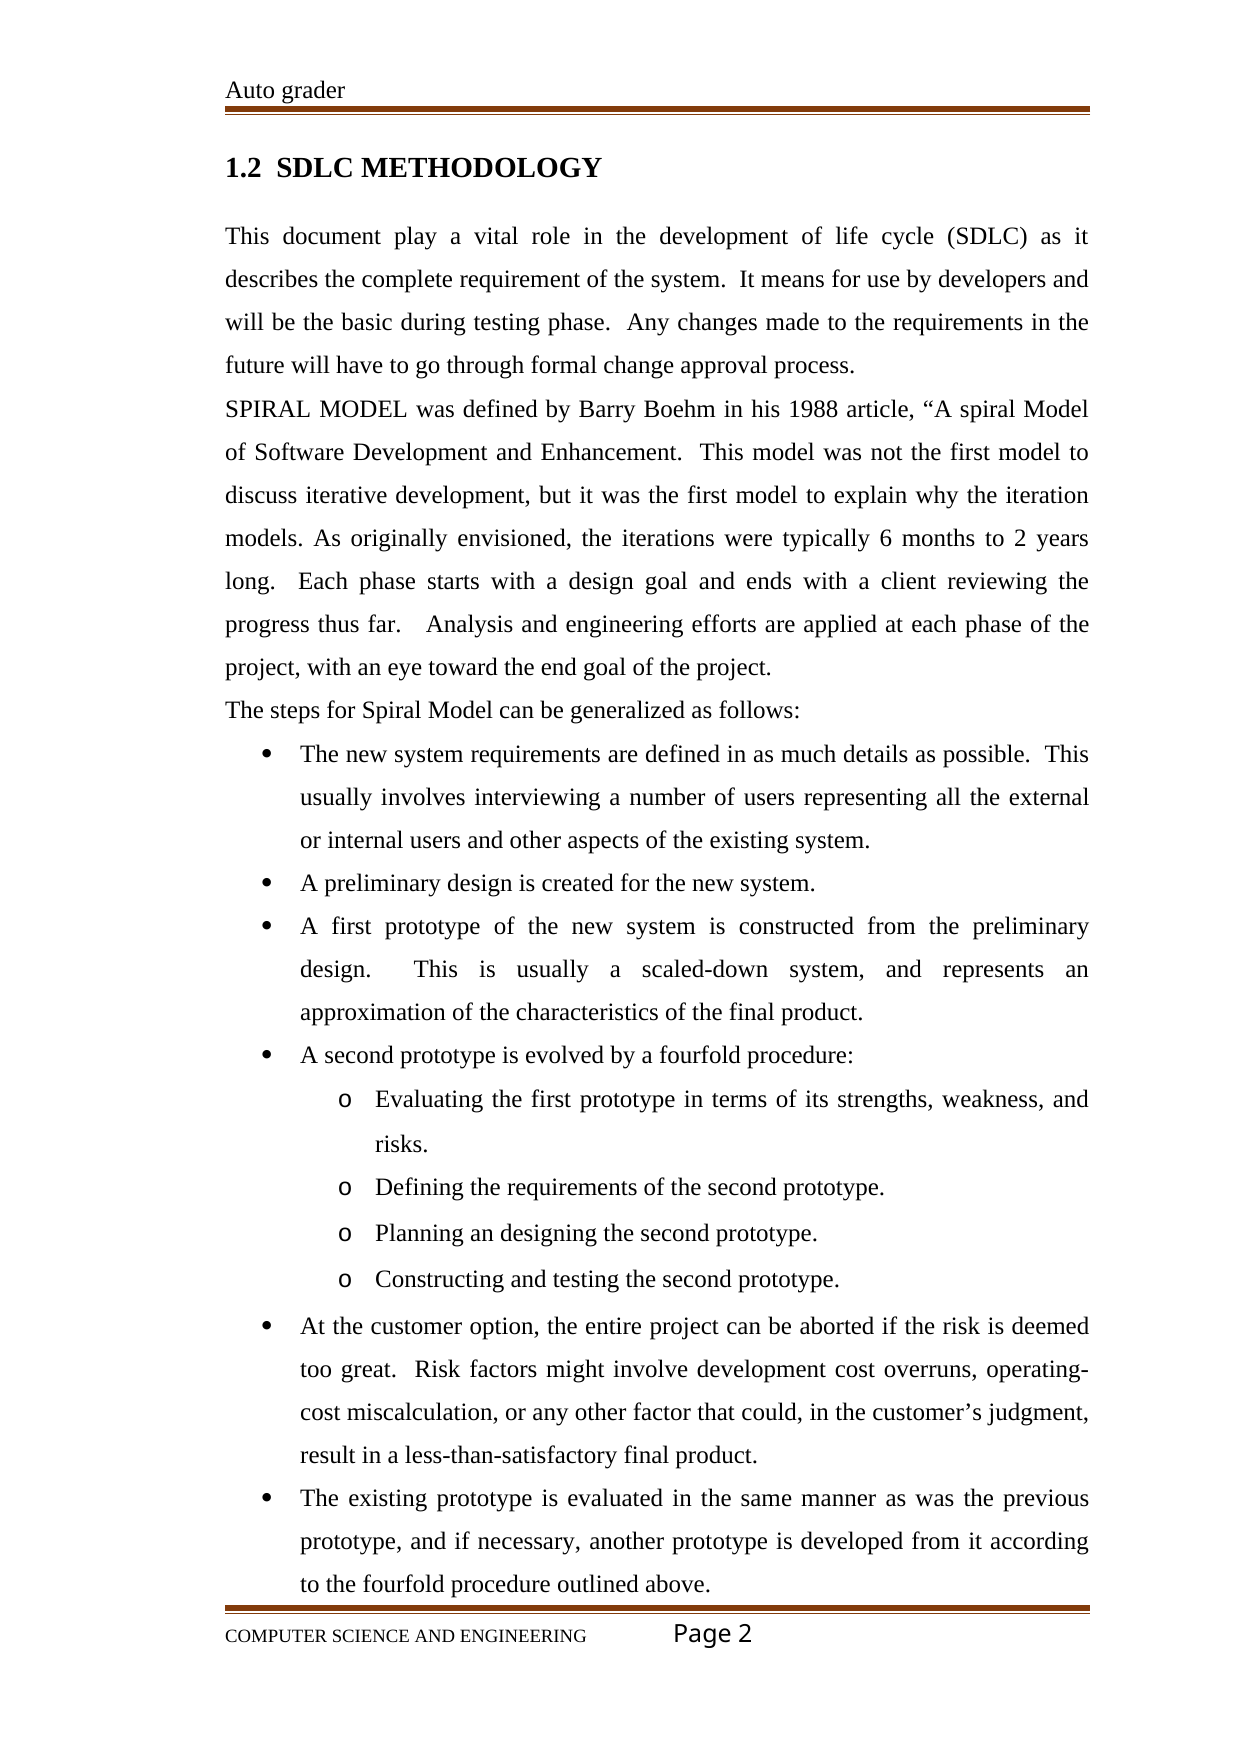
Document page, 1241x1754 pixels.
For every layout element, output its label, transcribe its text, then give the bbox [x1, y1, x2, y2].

list Planning an designing the second prototype. [337, 1218, 1090, 1249]
list The new system requirements are defined in as much details as possible. This usually involves interviewing a number of users representing all the external or internal users and other aspects of the existing system. [262, 739, 1090, 854]
text This document play a vital role in the development of life cycle (SDLC) as it describes the complete requirement of the system. It means for use by developers and will be the basic during testing phase. Any changes made to the requirements in the future will have to go through formal change approval process. [225, 221, 1090, 379]
list Defining the requirements of the second prototype. [337, 1172, 1090, 1203]
list Constructing and testing the second prototype. [337, 1264, 1090, 1295]
list At the customer option, the entire project can be aborted if the risk is deemed too great. Risk factors might involve development cost overruns, operating-cost miscalculation, or any other factor that could, in the customer’s judgment, result in a less-than-satisfactory final product. [262, 1311, 1090, 1469]
list A second prototype is evolved by a fourfold procedure: [262, 1041, 1090, 1069]
text SPIRAL MODEL was defined by Barry Boehm in his 1988 article, “A spiral Model of Software Development and Enhancement. This model was not the first model to discuss iterative development, but it was the first model to explain why the iteration models. As originally envisioned, the iterations were typically 6 months to 2 years long. Each phase starts with a design goal and ends with a client reviewing the progress thus far. Analysis and engineering efforts are applied at each phase of the project, with an eye toward the end goal of the project. [225, 394, 1090, 681]
list The existing prototype is evaluated in the same manner as was the previous prototype, and if necessary, another prototype is developed from it according to the fourfold procedure outlined above. [262, 1483, 1090, 1598]
list A preliminary design is created for the new system. [262, 868, 1090, 897]
text The steps for Spiral Model can be generalized as follows: [225, 696, 1090, 724]
list A first prototype of the new system is constructed from the preliminary design. This is usually a scaled-down system, and represents an approximation of the characteristics of the final product. [262, 911, 1090, 1026]
list Evaluating the first prototype in terms of its strengths, weakness, and risks. [337, 1084, 1090, 1158]
text 1.2 SDLC METHODOLOGY [225, 150, 1090, 183]
